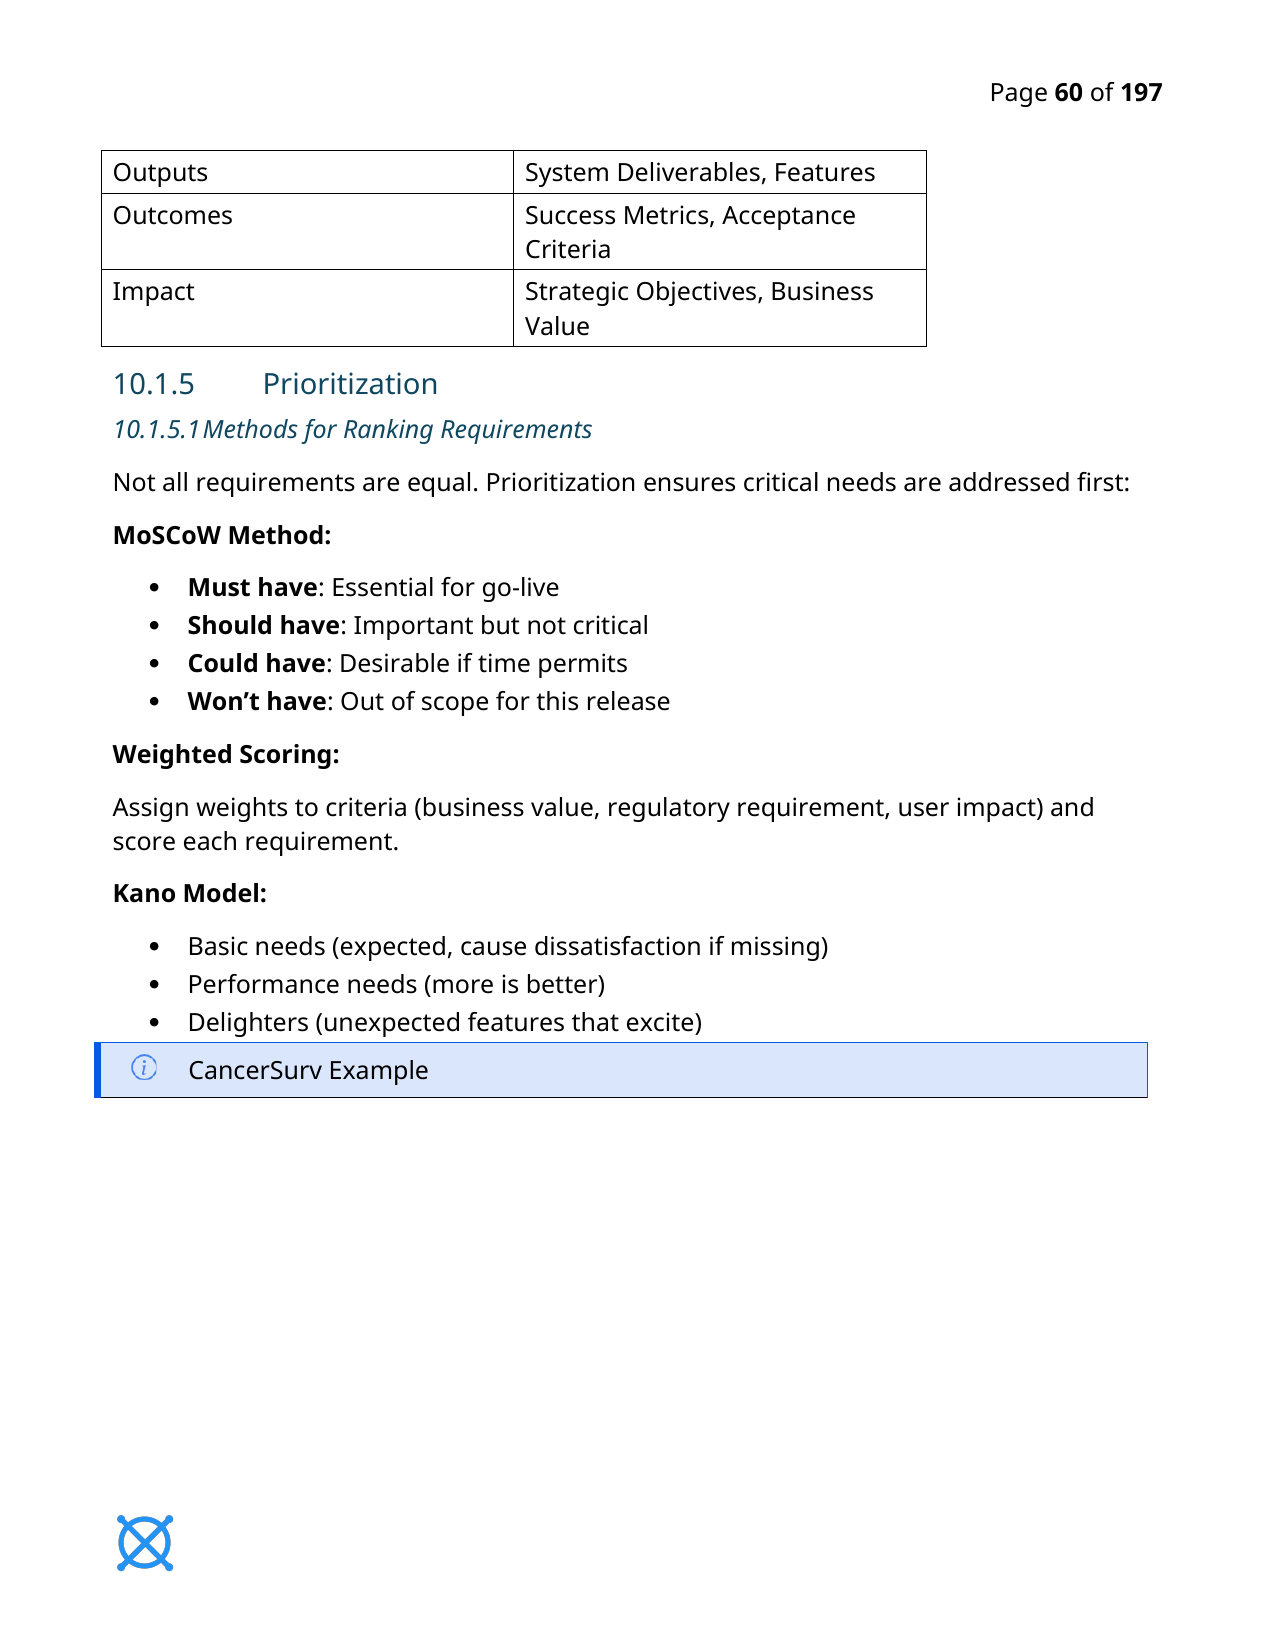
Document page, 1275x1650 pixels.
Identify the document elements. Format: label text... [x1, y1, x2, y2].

list Performance needs (more is better) [150, 967, 1162, 1001]
text Not all requirements are equal. Prioritization ensures critical needs are addressed first: [112, 464, 1162, 498]
text Assign weights to criteria (business value, regulatory requirement, user impact) and score each requirement. [112, 789, 1162, 857]
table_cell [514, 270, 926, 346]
list Delighters (unexpected features that excite) [150, 1004, 1162, 1038]
text Kano Model: [112, 876, 1162, 910]
picture [131, 1054, 157, 1080]
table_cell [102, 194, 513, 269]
text MoSCoW Method: [112, 517, 1162, 551]
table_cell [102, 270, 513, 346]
subtitle Prioritization [112, 364, 1162, 403]
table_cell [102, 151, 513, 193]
subtitle Methods for Ranking Requirements [112, 412, 1162, 446]
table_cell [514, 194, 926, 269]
text Weighted Scoring: [112, 736, 1162, 770]
picture [112, 1511, 177, 1575]
list Could have: Desirable if time permits [150, 646, 1162, 680]
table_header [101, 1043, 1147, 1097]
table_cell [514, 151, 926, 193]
list Should have: Important but not critical [150, 608, 1162, 642]
list Won’t have: Out of scope for this release [150, 683, 1162, 718]
list Basic needs (expected, cause dissatisfaction if missing) [150, 929, 1162, 963]
list Must have: Essential for go-live [150, 570, 1162, 604]
